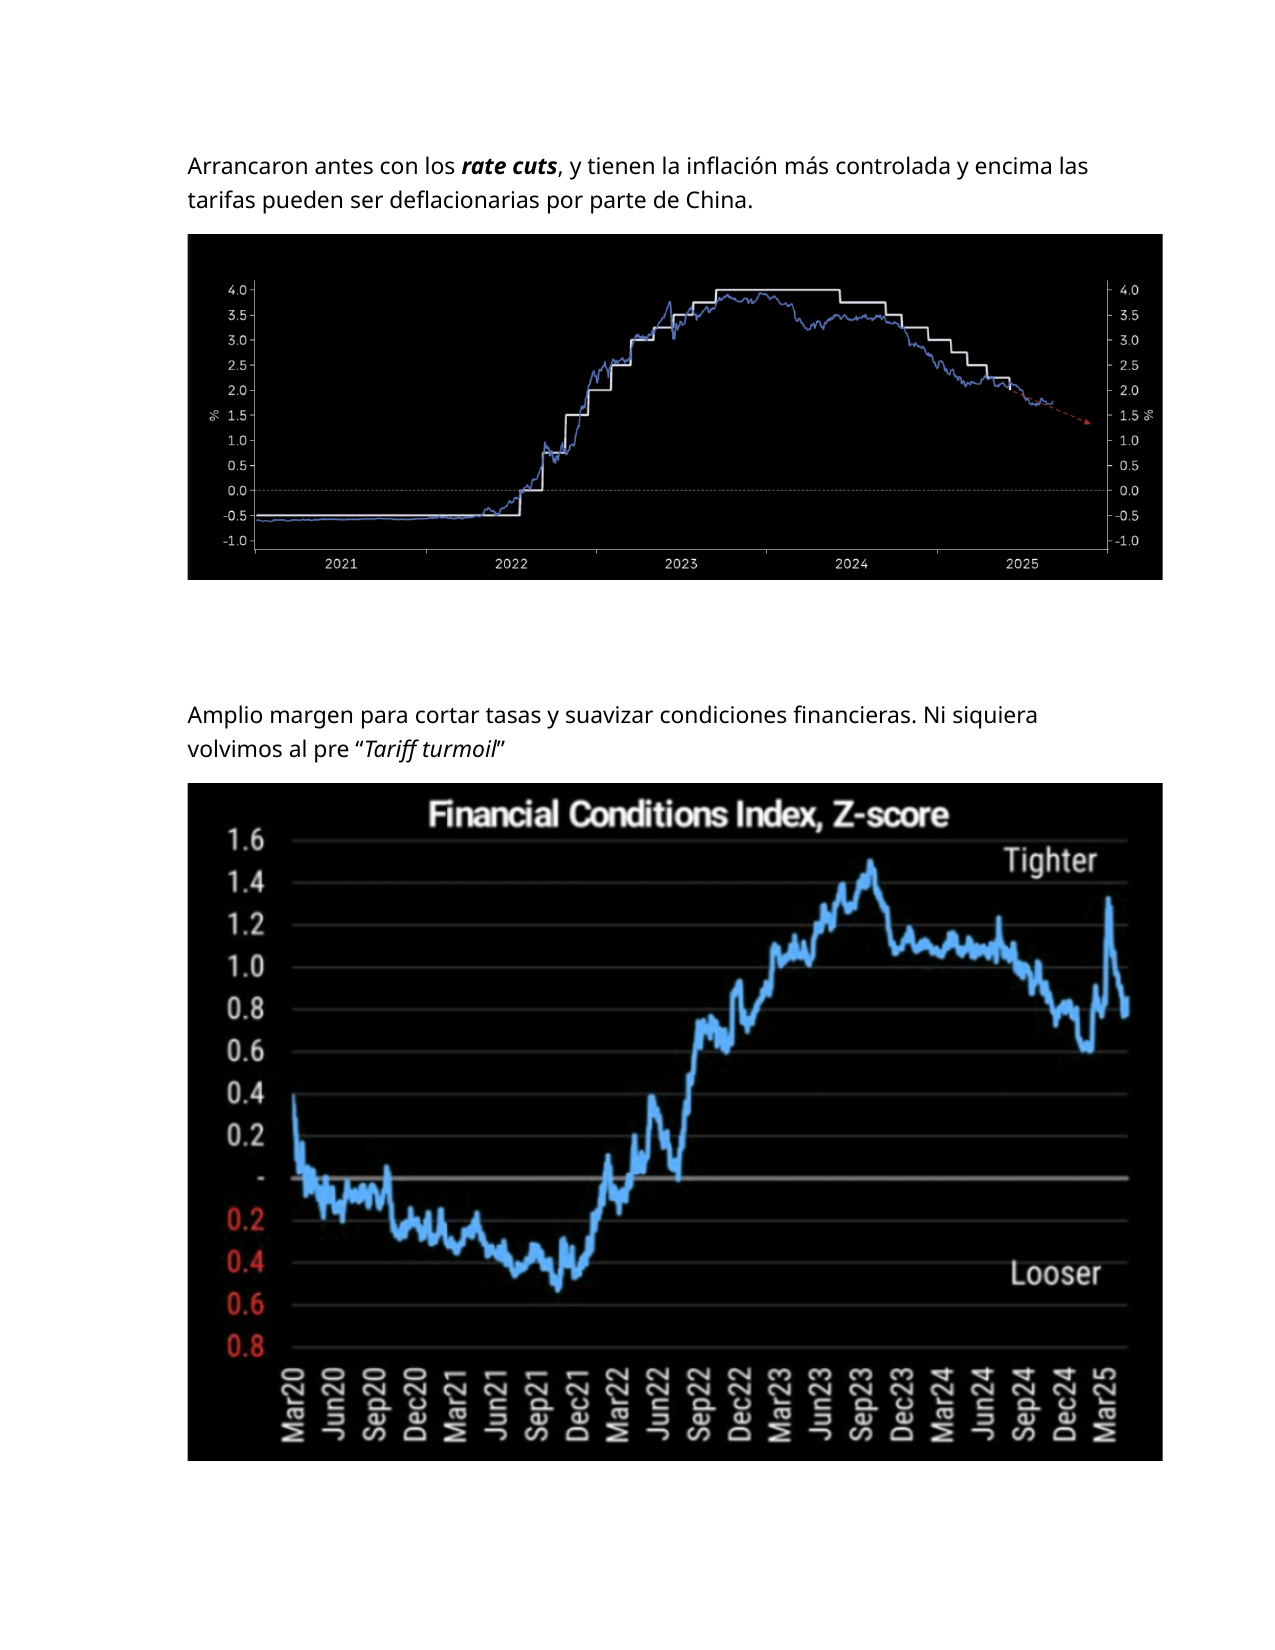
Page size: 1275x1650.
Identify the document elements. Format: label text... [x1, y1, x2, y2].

text Amplio margen para cortar tasas y suavizar condiciones financieras. Ni siquiera volvimos al pre “Tariff turmoil” [187, 699, 1125, 764]
picture [187, 783, 1163, 1461]
picture [187, 234, 1163, 580]
text Arrancaron antes con los rate cuts, y tienen la inflación más controlada y encima las tarifas pueden ser deflacionarias por parte de China. [187, 150, 1125, 215]
